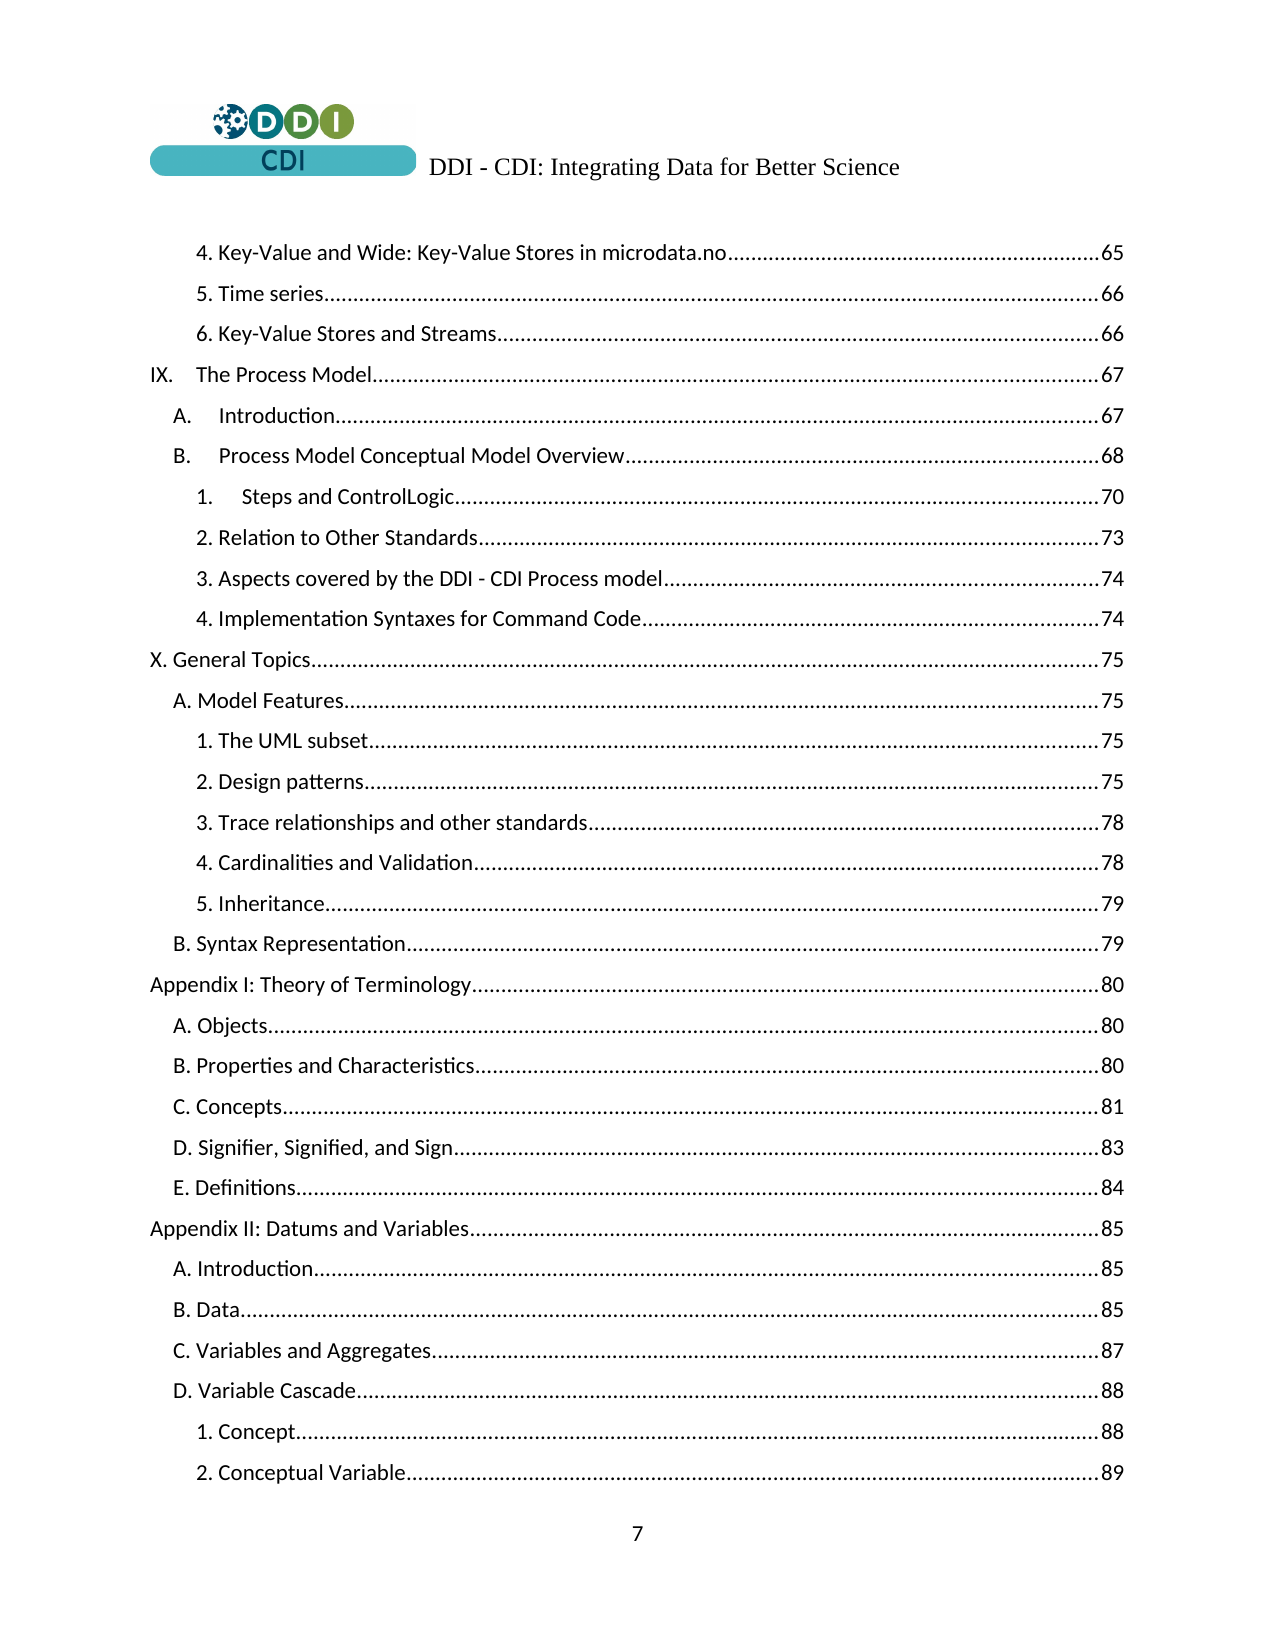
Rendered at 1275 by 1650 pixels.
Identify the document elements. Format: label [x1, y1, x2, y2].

picture [150, 104, 417, 176]
